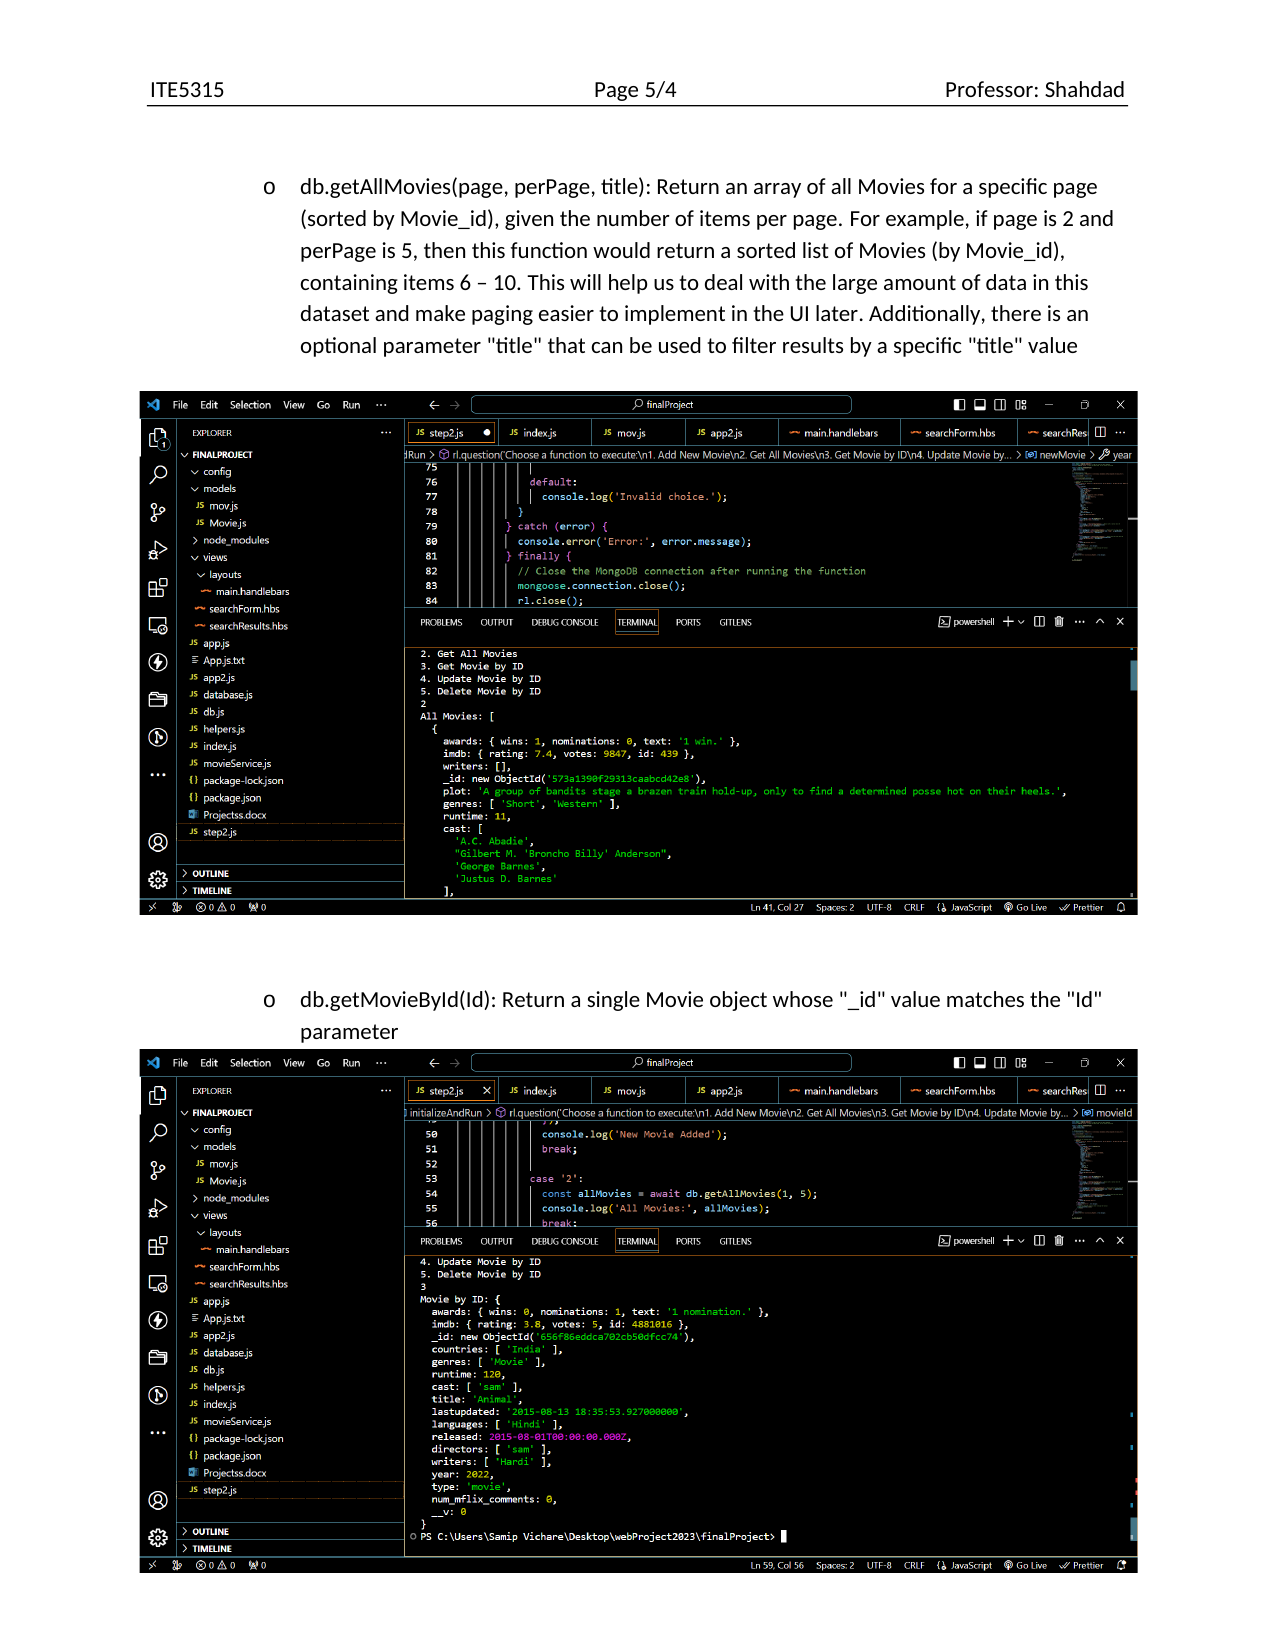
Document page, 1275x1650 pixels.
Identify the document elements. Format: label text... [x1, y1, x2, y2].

picture [139, 391, 1138, 915]
list db.getAllMovies(page, perPage, title): Return an array of all Movies for a specific page (sorted by Movie_id), given the number of items per page. For example, if page is 2 and perPage is 5, then this function would return a sorted list of Movies (by Movie_id), containing items 6 – 10. This will help us to deal with the large amount of data in this dataset and make paging easier to implement in the UI later. Additionally, there is an optional parameter "title" that can be used to filter results by a specific "title" value [262, 172, 1120, 359]
picture [139, 1049, 1138, 1573]
list db.getMovieById(Id): Return a single Movie object whose "_id" value matches the "Id" parameter [262, 985, 1104, 1045]
